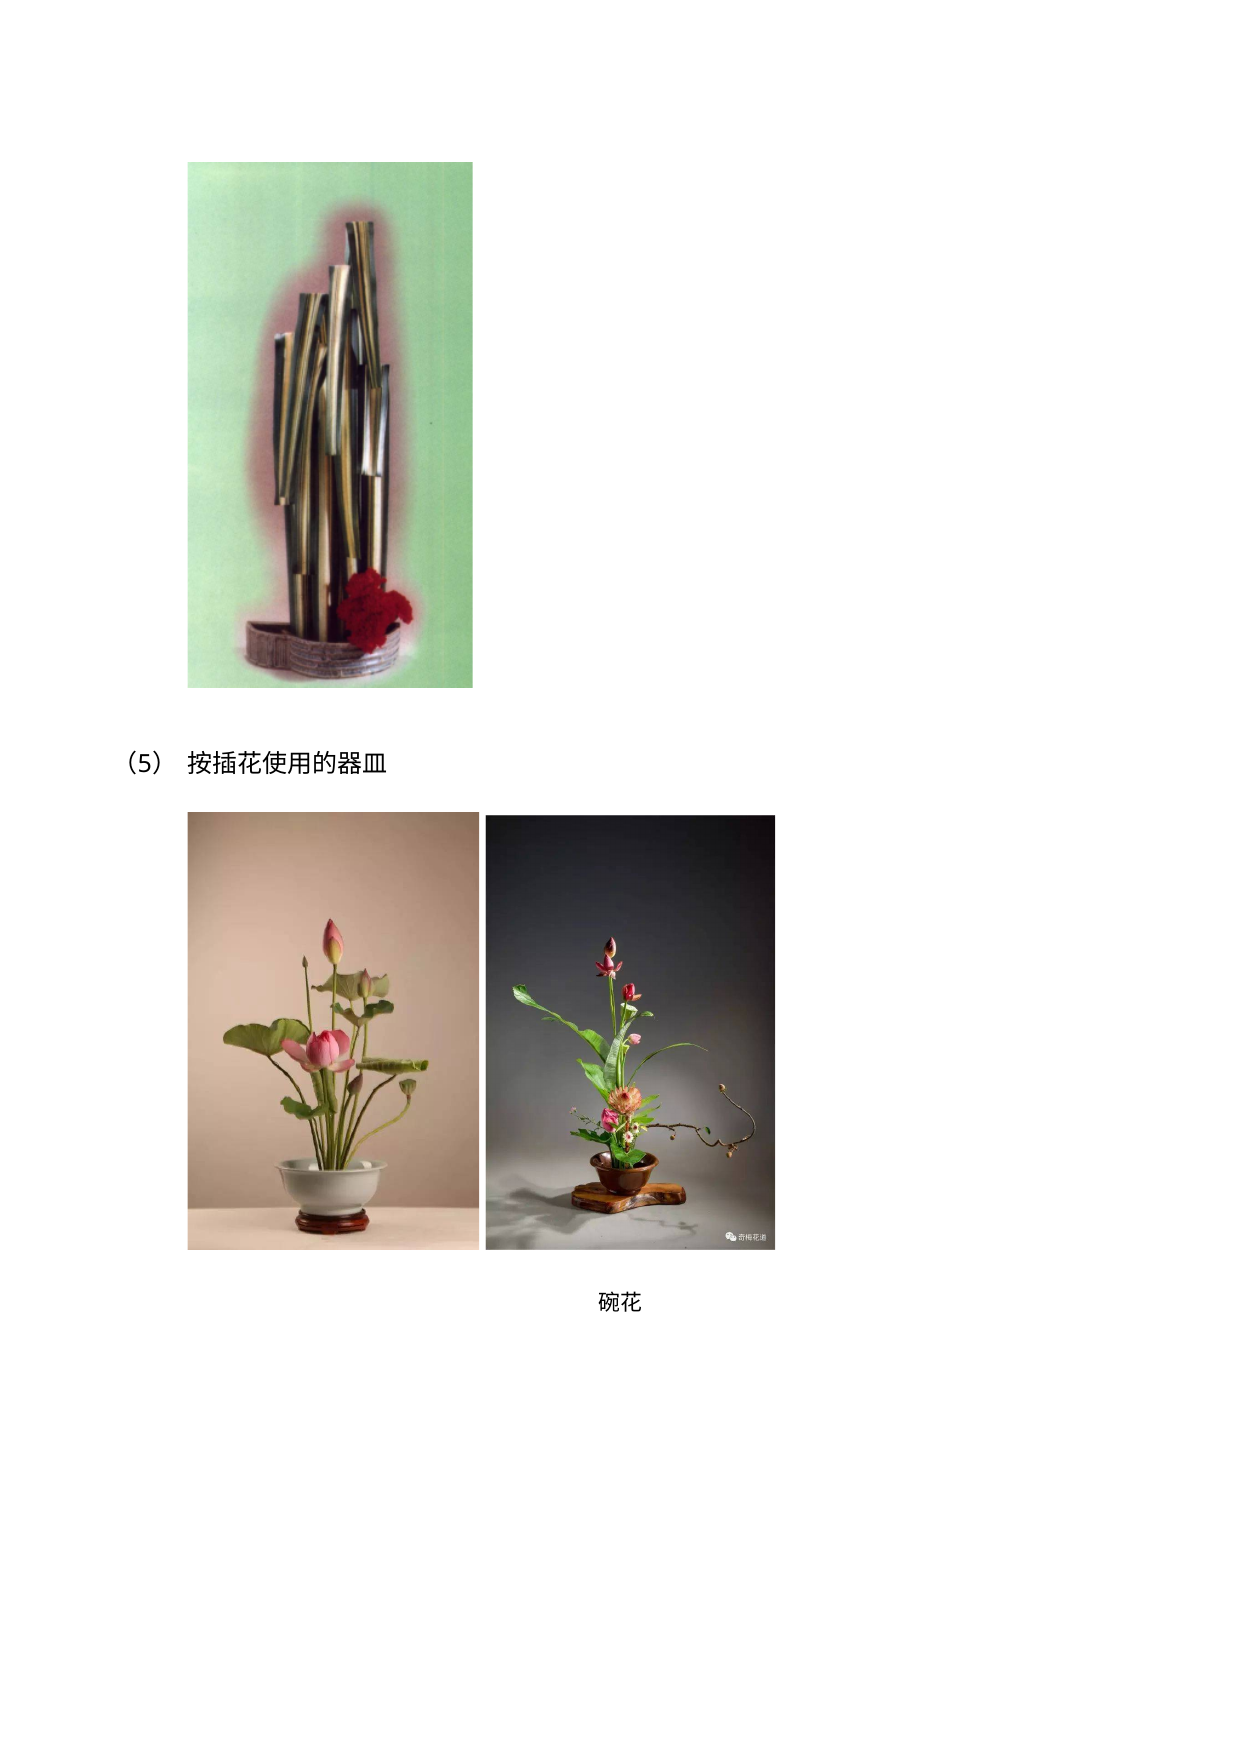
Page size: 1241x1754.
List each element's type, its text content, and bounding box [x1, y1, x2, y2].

list 按插花使用的器皿 [112, 729, 1053, 794]
picture [187, 162, 473, 688]
picture [187, 812, 480, 1250]
picture [485, 815, 776, 1250]
text 碗花 [187, 1284, 1053, 1317]
